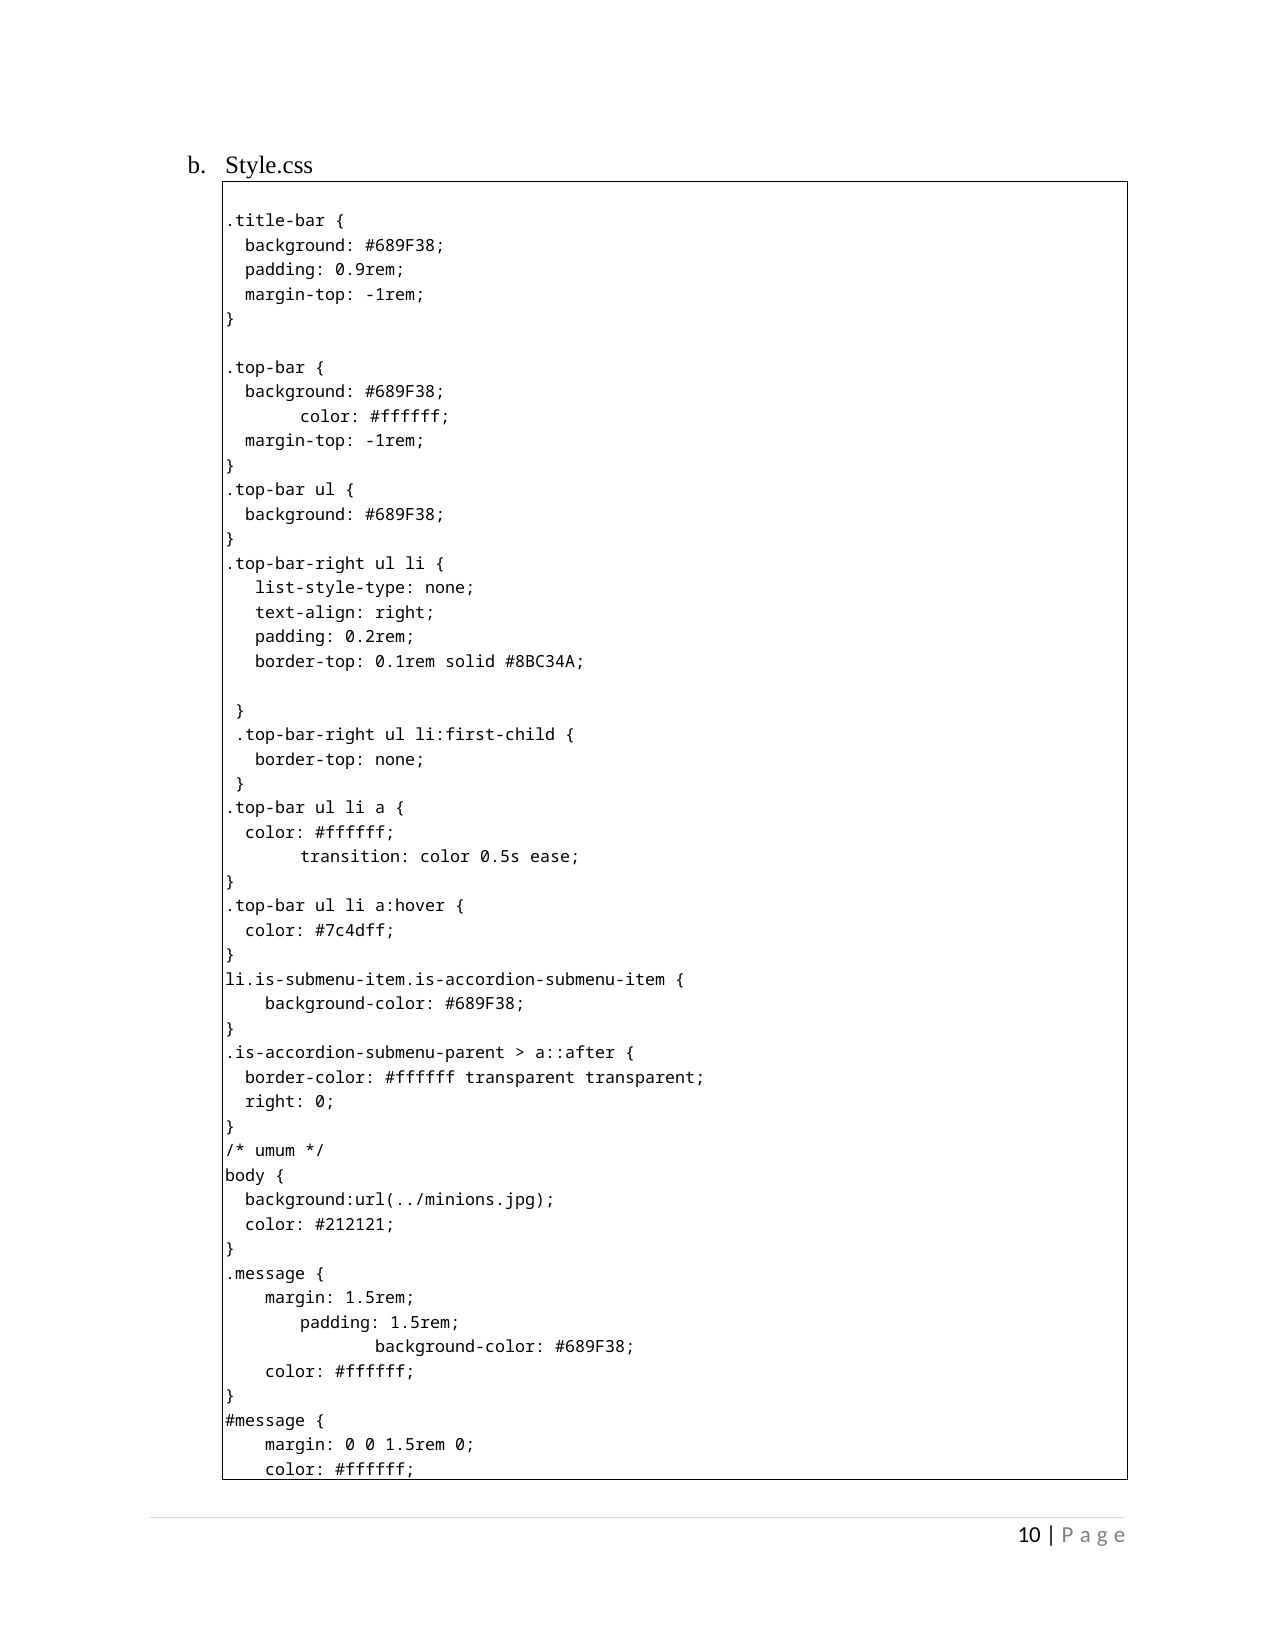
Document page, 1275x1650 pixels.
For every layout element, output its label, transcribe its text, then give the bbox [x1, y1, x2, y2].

list background-color: #689F38; [223, 989, 1127, 1013]
list .top-bar-right ul li { [223, 548, 1127, 573]
list } [223, 303, 1127, 329]
list } [223, 1381, 1127, 1405]
list border-top: 0.1rem solid #8BC34A; [223, 646, 1127, 672]
list .message { [223, 1258, 1127, 1283]
list .top-bar ul li a { [223, 793, 1127, 817]
list padding: 1.5rem; [223, 1307, 1127, 1332]
list margin: 0 0 1.5rem 0; [223, 1429, 1127, 1454]
list transition: color 0.5s ease; [223, 842, 1127, 866]
list } [223, 768, 1127, 793]
list /* umum */ [223, 1136, 1127, 1160]
list } [223, 524, 1127, 548]
list background: #689F38; [223, 377, 1127, 401]
list } [223, 866, 1127, 891]
list margin: 1.5rem; [223, 1283, 1127, 1307]
list color: #7c4dff; [223, 915, 1127, 940]
list li.is-submenu-item.is-accordion-submenu-item { [223, 964, 1127, 989]
list margin-top: -1rem; [223, 279, 1127, 303]
list border-top: none; [223, 744, 1127, 768]
list color: #ffffff; [223, 401, 1127, 426]
list margin-top: -1rem; [223, 426, 1127, 450]
list padding: 0.2rem; [223, 622, 1127, 646]
list } [223, 450, 1127, 475]
list } [223, 1111, 1127, 1136]
list color: #212121; [223, 1209, 1127, 1234]
list .top-bar { [223, 352, 1127, 377]
list padding: 0.9rem; [223, 254, 1127, 279]
list .title-bar { [223, 206, 1127, 230]
list .is-accordion-submenu-parent > a::after { [223, 1038, 1127, 1062]
list body { [223, 1160, 1127, 1185]
list .top-bar ul { [223, 475, 1127, 499]
list color: #ffffff; [223, 817, 1127, 842]
list } [223, 695, 1127, 719]
list list-style-type: none; [223, 573, 1127, 597]
list } [223, 1234, 1127, 1258]
list .top-bar-right ul li:first-child { [223, 719, 1127, 744]
list color: #ffffff; [223, 1454, 1127, 1479]
list .top-bar ul li a:hover { [223, 891, 1127, 915]
list } [223, 940, 1127, 964]
list background: #689F38; [223, 230, 1127, 254]
list background: #689F38; [223, 499, 1127, 524]
list text-align: right; [223, 597, 1127, 622]
list background:url(../minions.jpg); [223, 1185, 1127, 1209]
list #message { [223, 1405, 1127, 1429]
list border-color: #ffffff transparent transparent; [223, 1062, 1127, 1087]
list background-color: #689F38; [223, 1332, 1127, 1356]
list color: #ffffff; [223, 1356, 1127, 1381]
list right: 0; [223, 1087, 1127, 1111]
list Style.css [187, 150, 1125, 179]
list } [223, 1013, 1127, 1038]
